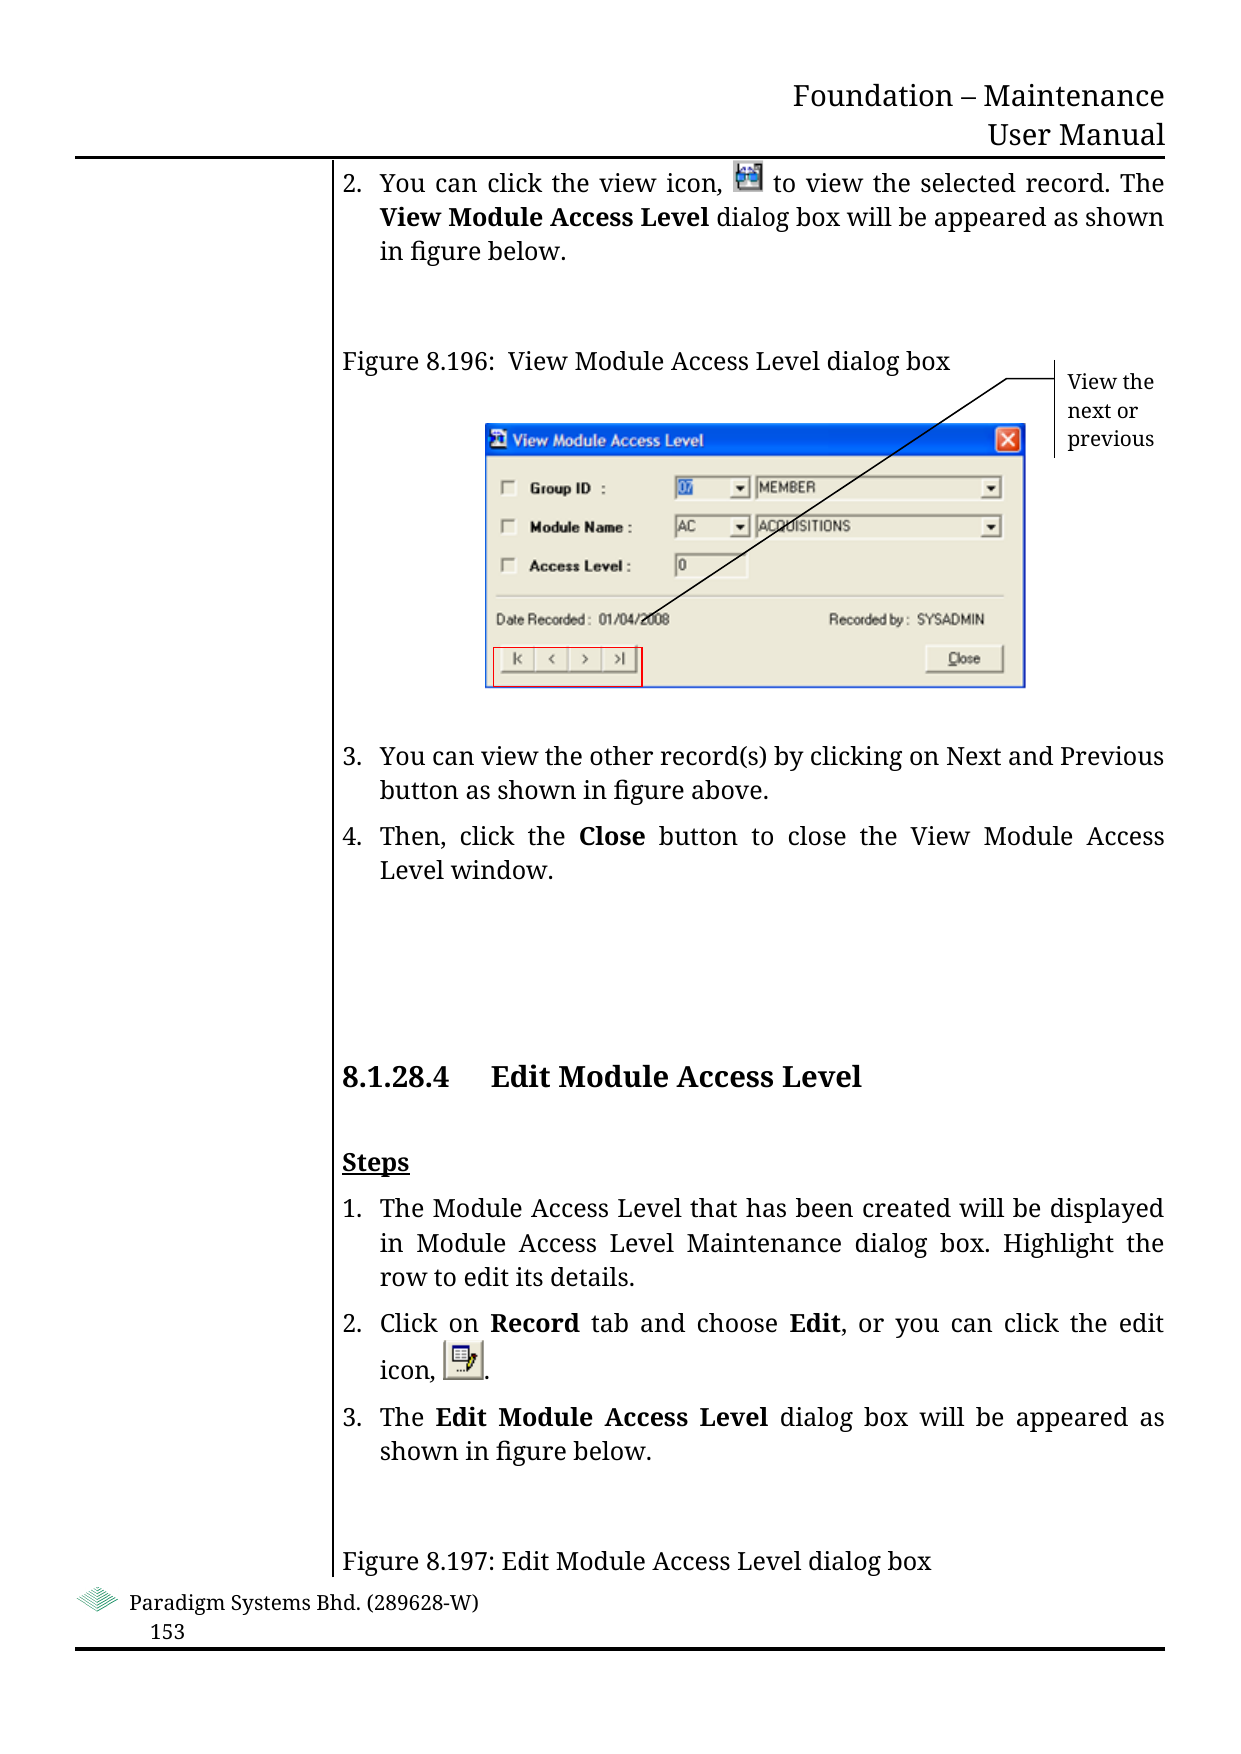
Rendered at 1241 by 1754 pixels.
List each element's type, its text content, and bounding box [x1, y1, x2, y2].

subtitle Edit Module Access Level [334, 1056, 1165, 1096]
picture [443, 1340, 484, 1380]
picture [485, 423, 1029, 693]
list You can view the other record(s) by clicking on Next and Previous button as shown in figure above. [334, 738, 1165, 806]
list Then, click the Close button to close the View Module Access Level window. [334, 819, 1165, 887]
text Figure 8.197: Edit Module Access Level dialog box [334, 1543, 1165, 1577]
list Click on Record tab and choose Edit, or you can click the edit icon, . [334, 1306, 1165, 1387]
picture [733, 159, 764, 192]
list The Edit Module Access Level dialog box will be appeared as shown in figure below. [334, 1399, 1165, 1467]
list You can click the view icon, to view the selected record. The View Module Access Level dialog box will be appeared as shown in figure below. [332, 159, 1165, 267]
picture [75, 1587, 119, 1612]
text Figure 8.196: View Module Access Level dialog box [334, 343, 1165, 377]
list The Module Access Level that has been created will be displayed in Module Access Level Maintenance dialog box. Highlight the row to edit its details. [334, 1191, 1165, 1293]
text Steps [334, 1144, 1165, 1179]
